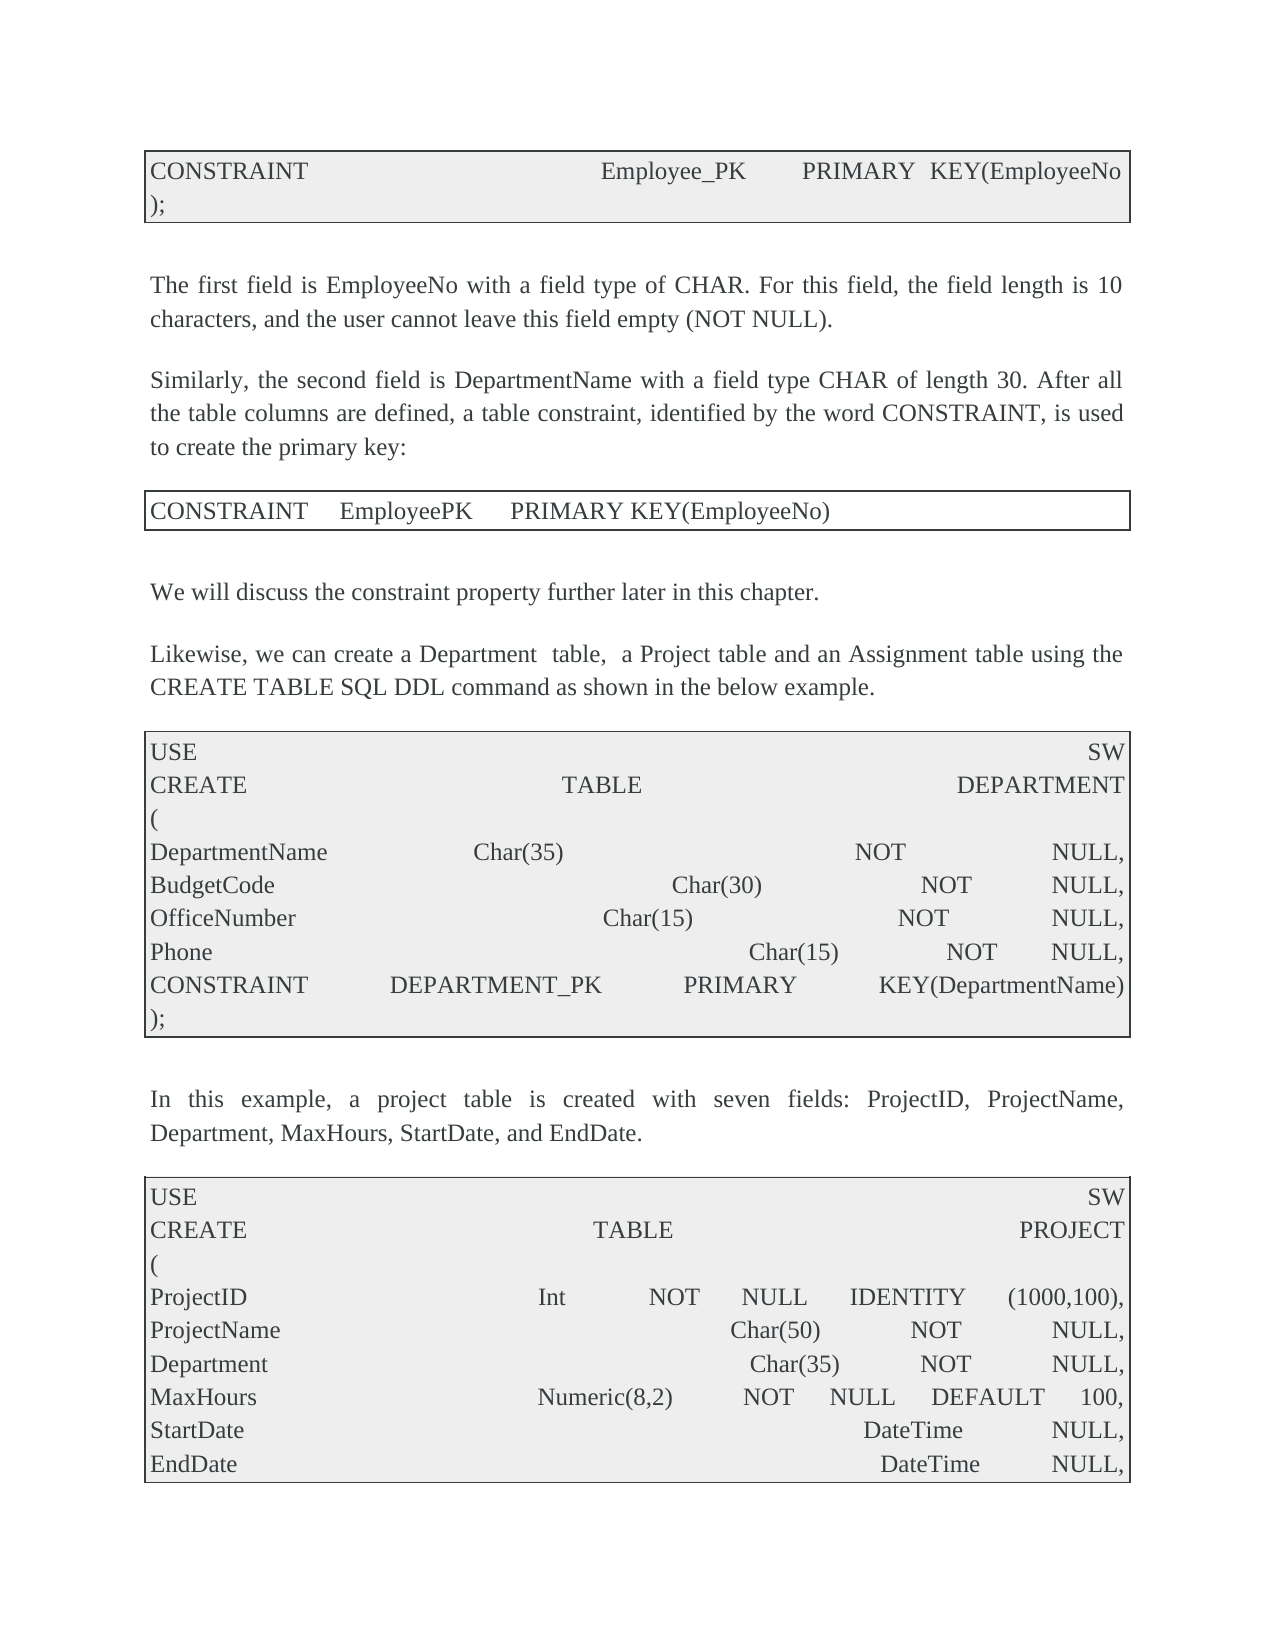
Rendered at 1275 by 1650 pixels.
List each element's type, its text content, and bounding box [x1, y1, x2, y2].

text In this example, a project table is created with seven fields: ProjectID, ProjectName, Department, MaxHours, StartDate, and EndDate. [150, 1084, 1125, 1147]
text Similarly, the second field is DepartmentName with a field type CHAR of length 30. After all the table columns are defined, a table constraint, identified by the word CONSTRAINT, is used to create the primary key: [150, 365, 1125, 461]
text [146, 152, 1129, 222]
text We will discuss the constraint property further later in this chapter. [150, 577, 1125, 606]
text The first field is EmployeeNo with a field type of CHAR. For this field, the field length is 10 characters, and the user cannot leave this field empty (NOT NULL). [150, 270, 1125, 332]
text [146, 1178, 1129, 1482]
text Likewise, we can create a Department table, a Project table and an Assignment table using the CREATE TABLE SQL DDL command as shown in the below example. [150, 639, 1125, 701]
text USE SW CREATE TABLE DEPARTMENT ( DepartmentName Char(35) NOT NULL, BudgetCode Char(30) NOT NULL, OfficeNumber Char(15) NOT NULL, Phone Char(15) NOT NULL, CONSTRAINT DEPARTMENT_PK PRIMARY KEY(DepartmentName) ); [146, 732, 1129, 1036]
text CONSTRAINT EmployeePK PRIMARY KEY(EmployeeNo) [146, 492, 1129, 529]
